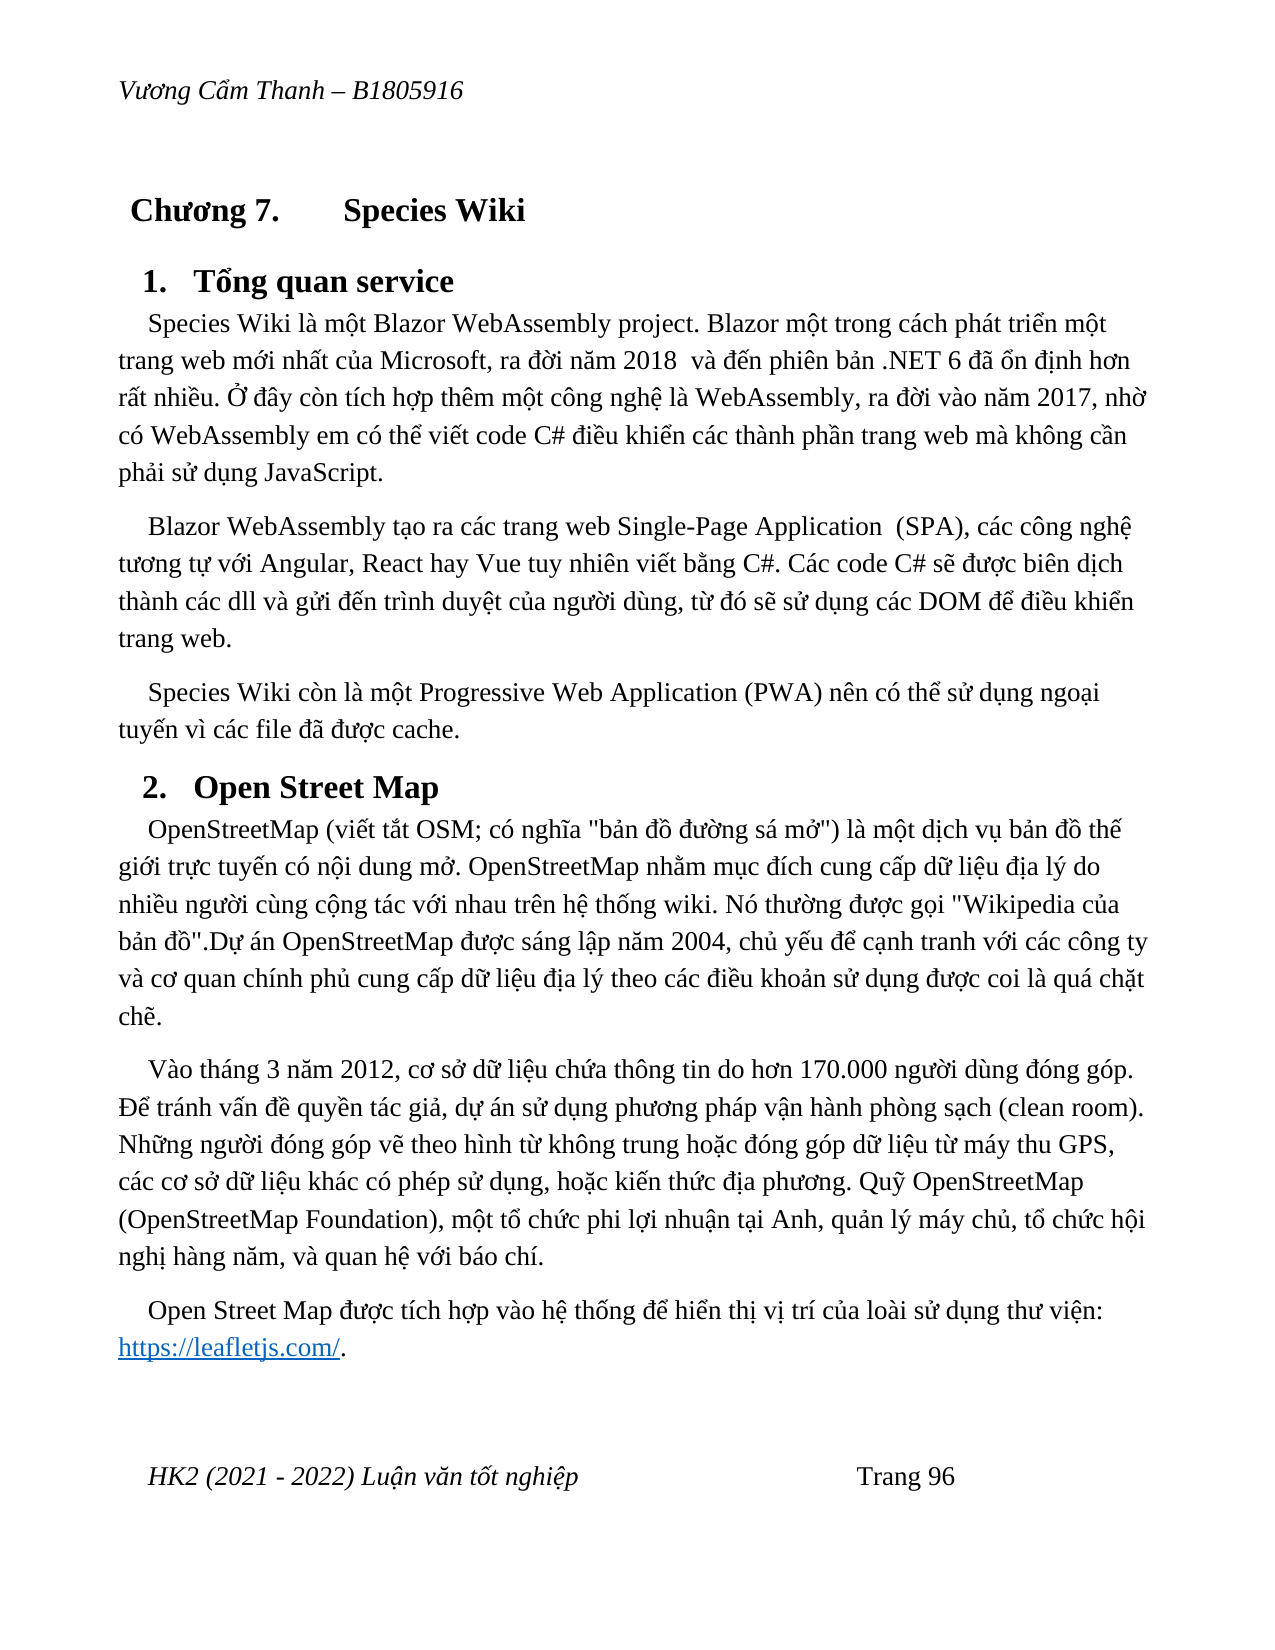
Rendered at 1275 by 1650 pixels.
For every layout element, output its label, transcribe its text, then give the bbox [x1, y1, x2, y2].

text Species Wiki còn là một Progressive Web Application (PWA) nên có thể sử dụng ngoại tuyến vì các file đã được cache. [118, 676, 1157, 744]
text Vào tháng 3 năm 2012, cơ sở dữ liệu chứa thông tin do hơn 170.000 người dùng đóng góp. Để tránh vấn đề quyền tác giả, dự án sử dụng phương pháp vận hành phòng sạch (clean room). Những người đóng góp vẽ theo hình từ không trung hoặc đóng góp dữ liệu từ máy thu GPS, các cơ sở dữ liệu khác có phép sử dụng, hoặc kiến thức địa phương. Quỹ OpenStreetMap (OpenStreetMap Foundation), một tổ chức phi lợi nhuận tại Anh, quản lý máy chủ, tổ chức hội nghị hàng năm, và quan hệ với báo chí. [118, 1053, 1157, 1271]
subtitle Open Street Map [142, 767, 1157, 806]
text OpenStreetMap (viết tắt OSM; có nghĩa "bản đồ đường sá mở") là một dịch vụ bản đồ thế giới trực tuyến có nội dung mở. OpenStreetMap nhằm mục đích cung cấp dữ liệu địa lý do nhiều người cùng cộng tác với nhau trên hệ thống wiki. Nó thường được gọi "Wikipedia của bản đồ".Dự án OpenStreetMap được sáng lập năm 2004, chủ yếu để cạnh tranh với các công ty và cơ quan chính phủ cung cấp dữ liệu địa lý theo các điều khoản sử dụng được coi là quá chặt chẽ. [118, 813, 1157, 1031]
subtitle Tổng quan service [142, 261, 1157, 299]
text Species Wiki là một Blazor WebAssembly project. Blazor một trong cách phát triển một trang web mới nhất của Microsoft, ra đời năm 2018 và đến phiên bản .NET 6 đã ổn định hơn rất nhiều. Ở đây còn tích hợp thêm một công nghệ là WebAssembly, ra đời vào năm 2017, nhờ có WebAssembly em có thể viết code C# điều khiển các thành phần trang web mà không cần phải sử dụng JavaScript. [118, 307, 1157, 487]
subtitle Species Wiki [130, 190, 1157, 228]
text Blazor WebAssembly tạo ra các trang web Single-Page Application (SPA), các công nghệ tương tự với Angular, React hay Vue tuy nhiên viết bằng C#. Các code C# sẽ được biên dịch thành các dll và gửi đến trình duyệt của người dùng, từ đó sẽ sử dụng các DOM để điều khiển trang web. [118, 510, 1157, 653]
text Open Street Map được tích hợp vào hệ thống để hiển thị vị trí của loài sử dụng thư viện: https://leafletjs.com/. [118, 1294, 1157, 1362]
